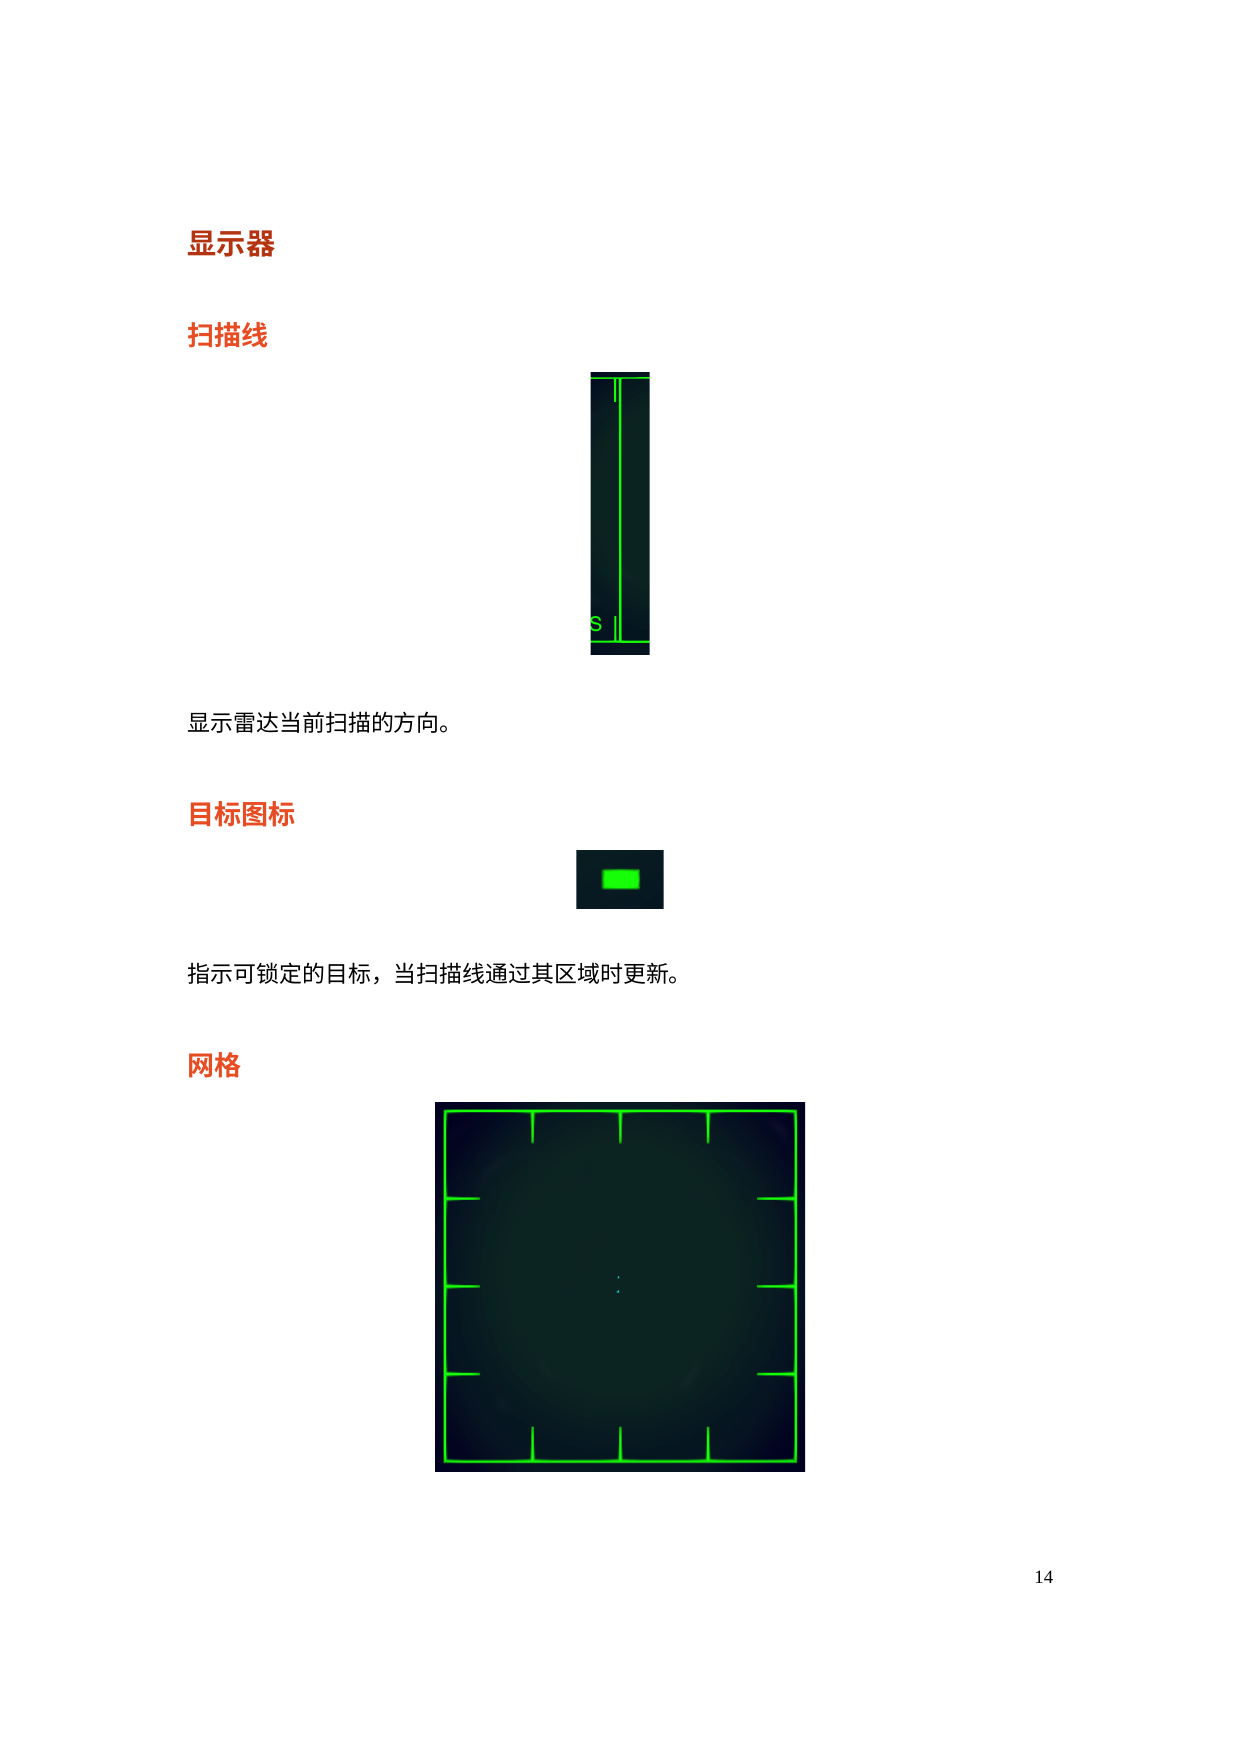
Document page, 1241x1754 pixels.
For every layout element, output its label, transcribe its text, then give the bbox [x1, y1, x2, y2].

text 显示雷达当前扫描的方向。 [187, 689, 1053, 754]
subtitle 目标图标 [187, 780, 1053, 845]
text 指示可锁定的目标，当扫描线通过其区域时更新。 [187, 941, 1053, 1006]
picture [576, 850, 664, 909]
subtitle 网格 [187, 1031, 1053, 1096]
picture [590, 372, 650, 655]
subtitle 扫描线 [187, 301, 1053, 366]
picture [435, 1102, 805, 1472]
subtitle 显示器 [187, 209, 1053, 274]
